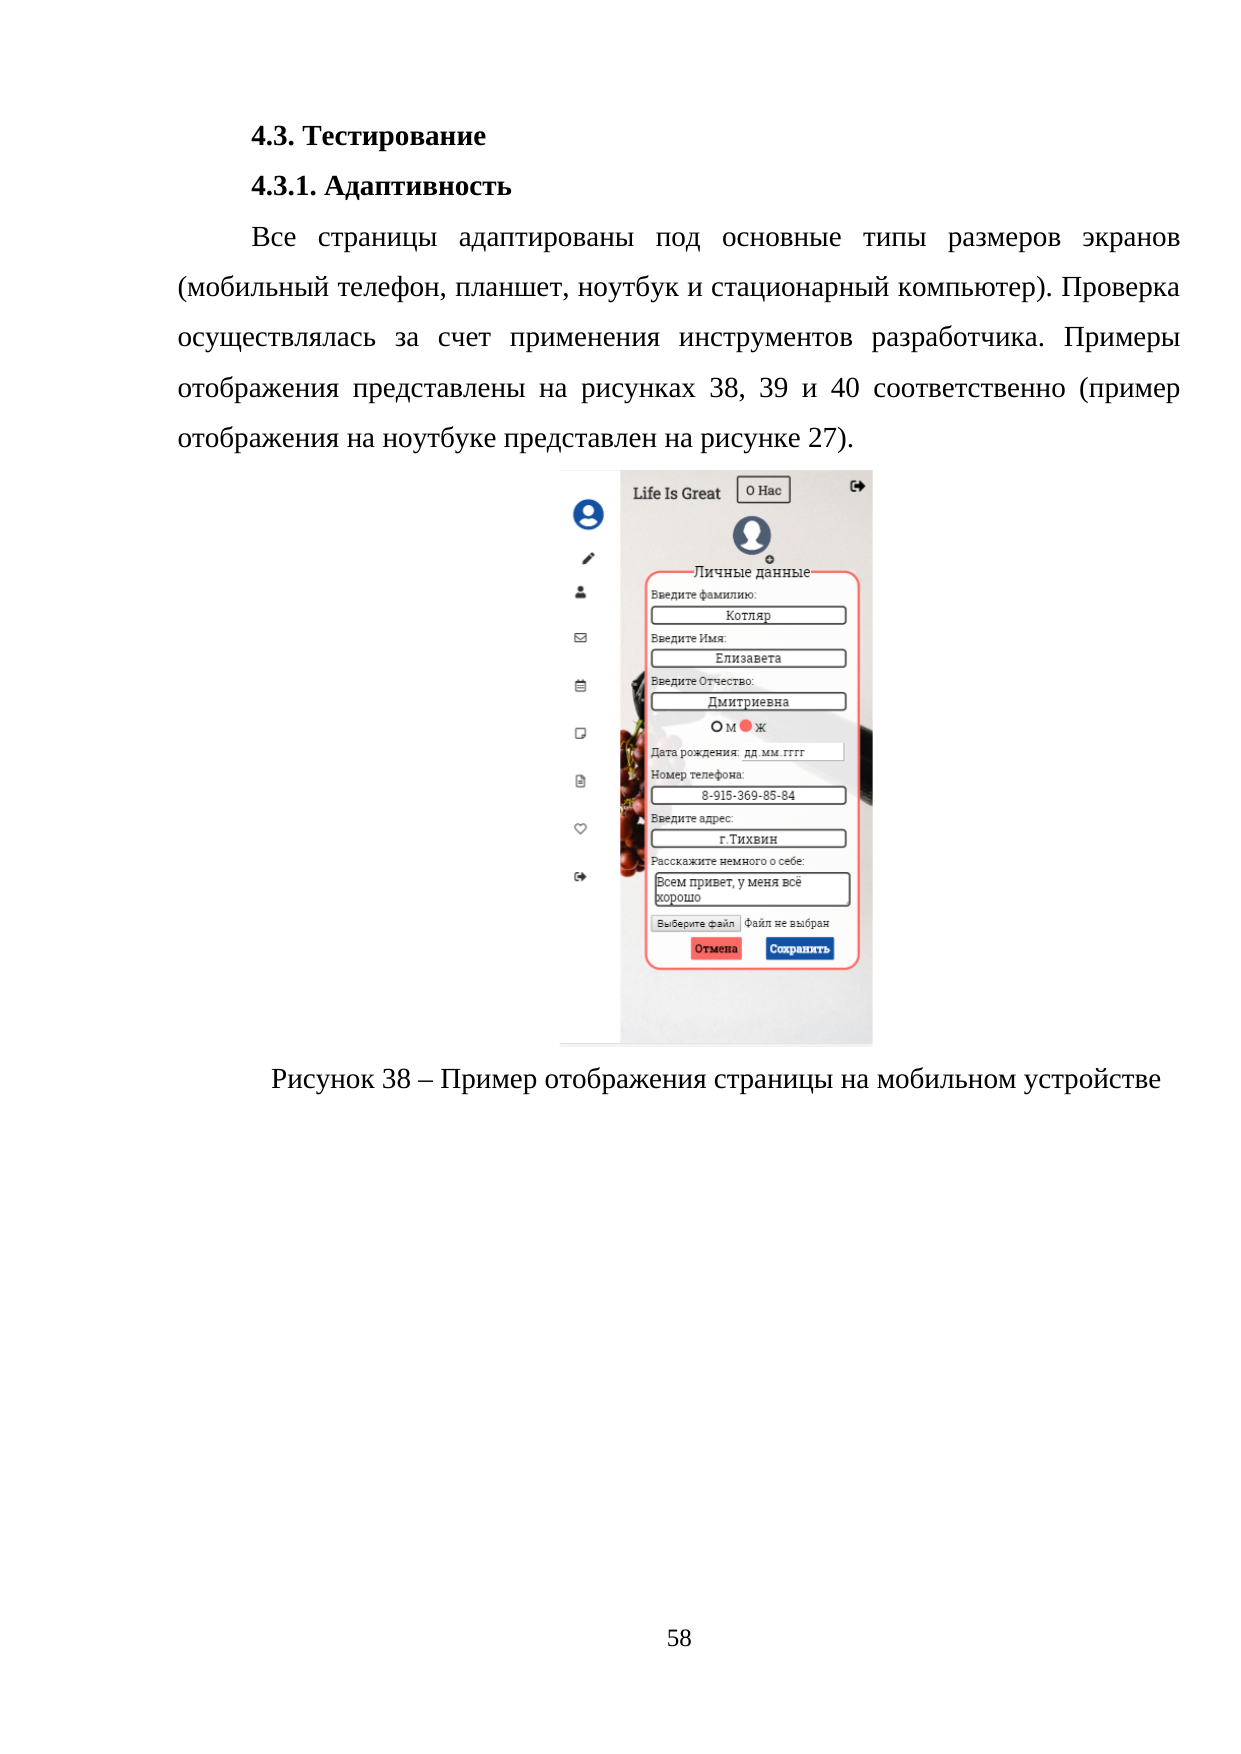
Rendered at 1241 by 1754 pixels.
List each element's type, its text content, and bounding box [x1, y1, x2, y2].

text Все страницы адаптированы под основные типы размеров экранов (мобильный телефон, планшет, ноутбук и стационарный компьютер). Проверка осуществлялась за счет применения инструментов разработчика. Примеры отображения представлены на рисунках 38, 39 и 40 соответственно (пример отображения на ноутбуке представлен на рисунке 27). [177, 219, 1181, 453]
text 4.3. Тестирование [177, 118, 1181, 152]
text 4.3.1. Адаптивность [177, 168, 1181, 202]
picture [559, 470, 873, 1047]
text Рисунок 38 – Пример отображения страницы на мобильном устройстве [177, 1061, 1181, 1095]
